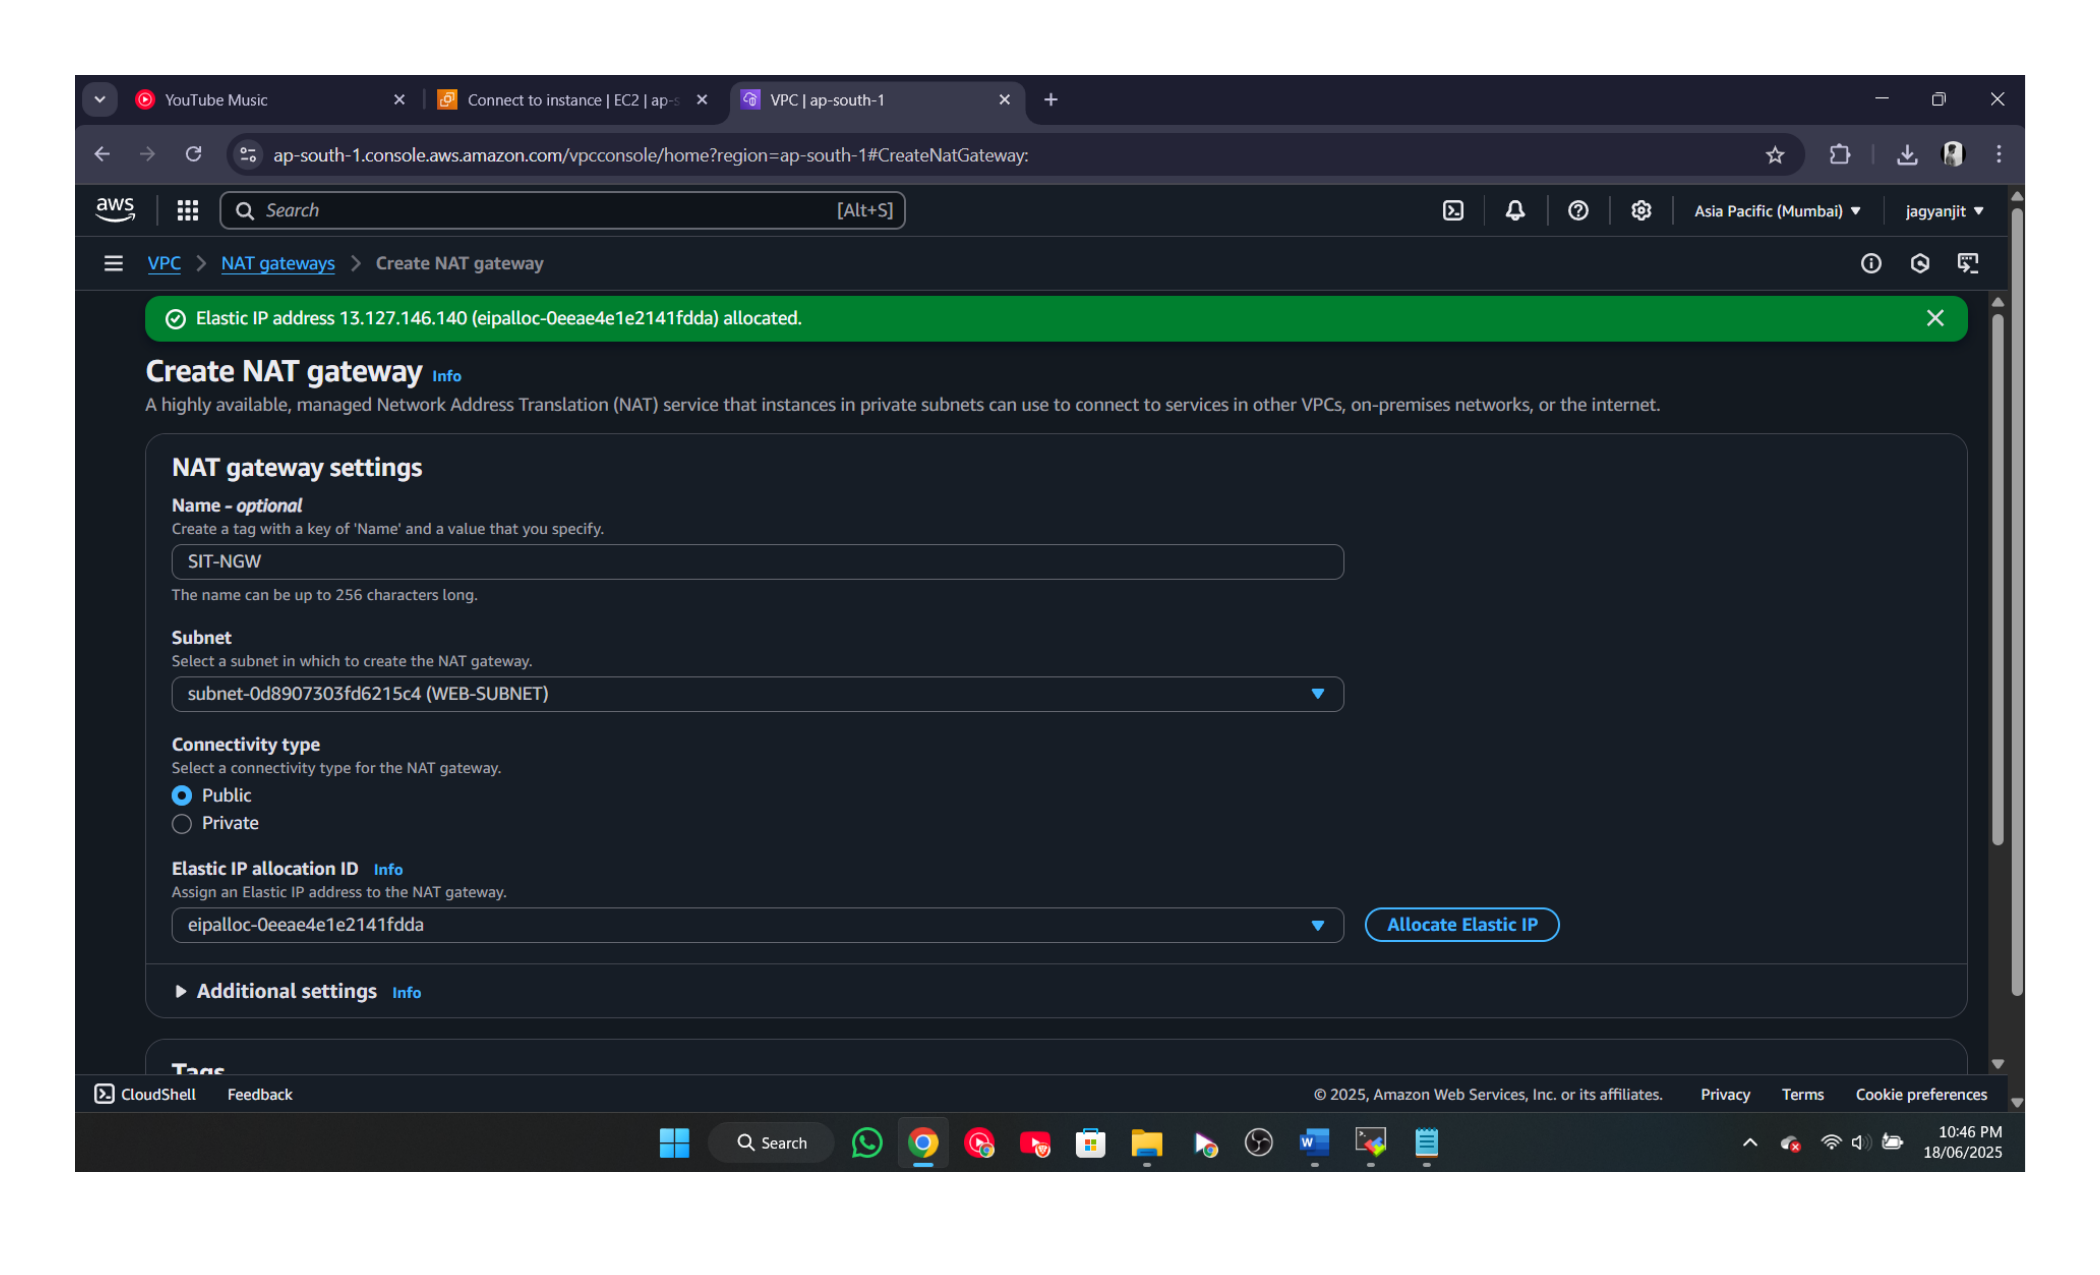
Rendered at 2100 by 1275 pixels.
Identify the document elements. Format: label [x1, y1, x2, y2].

picture [75, 75, 2026, 1172]
